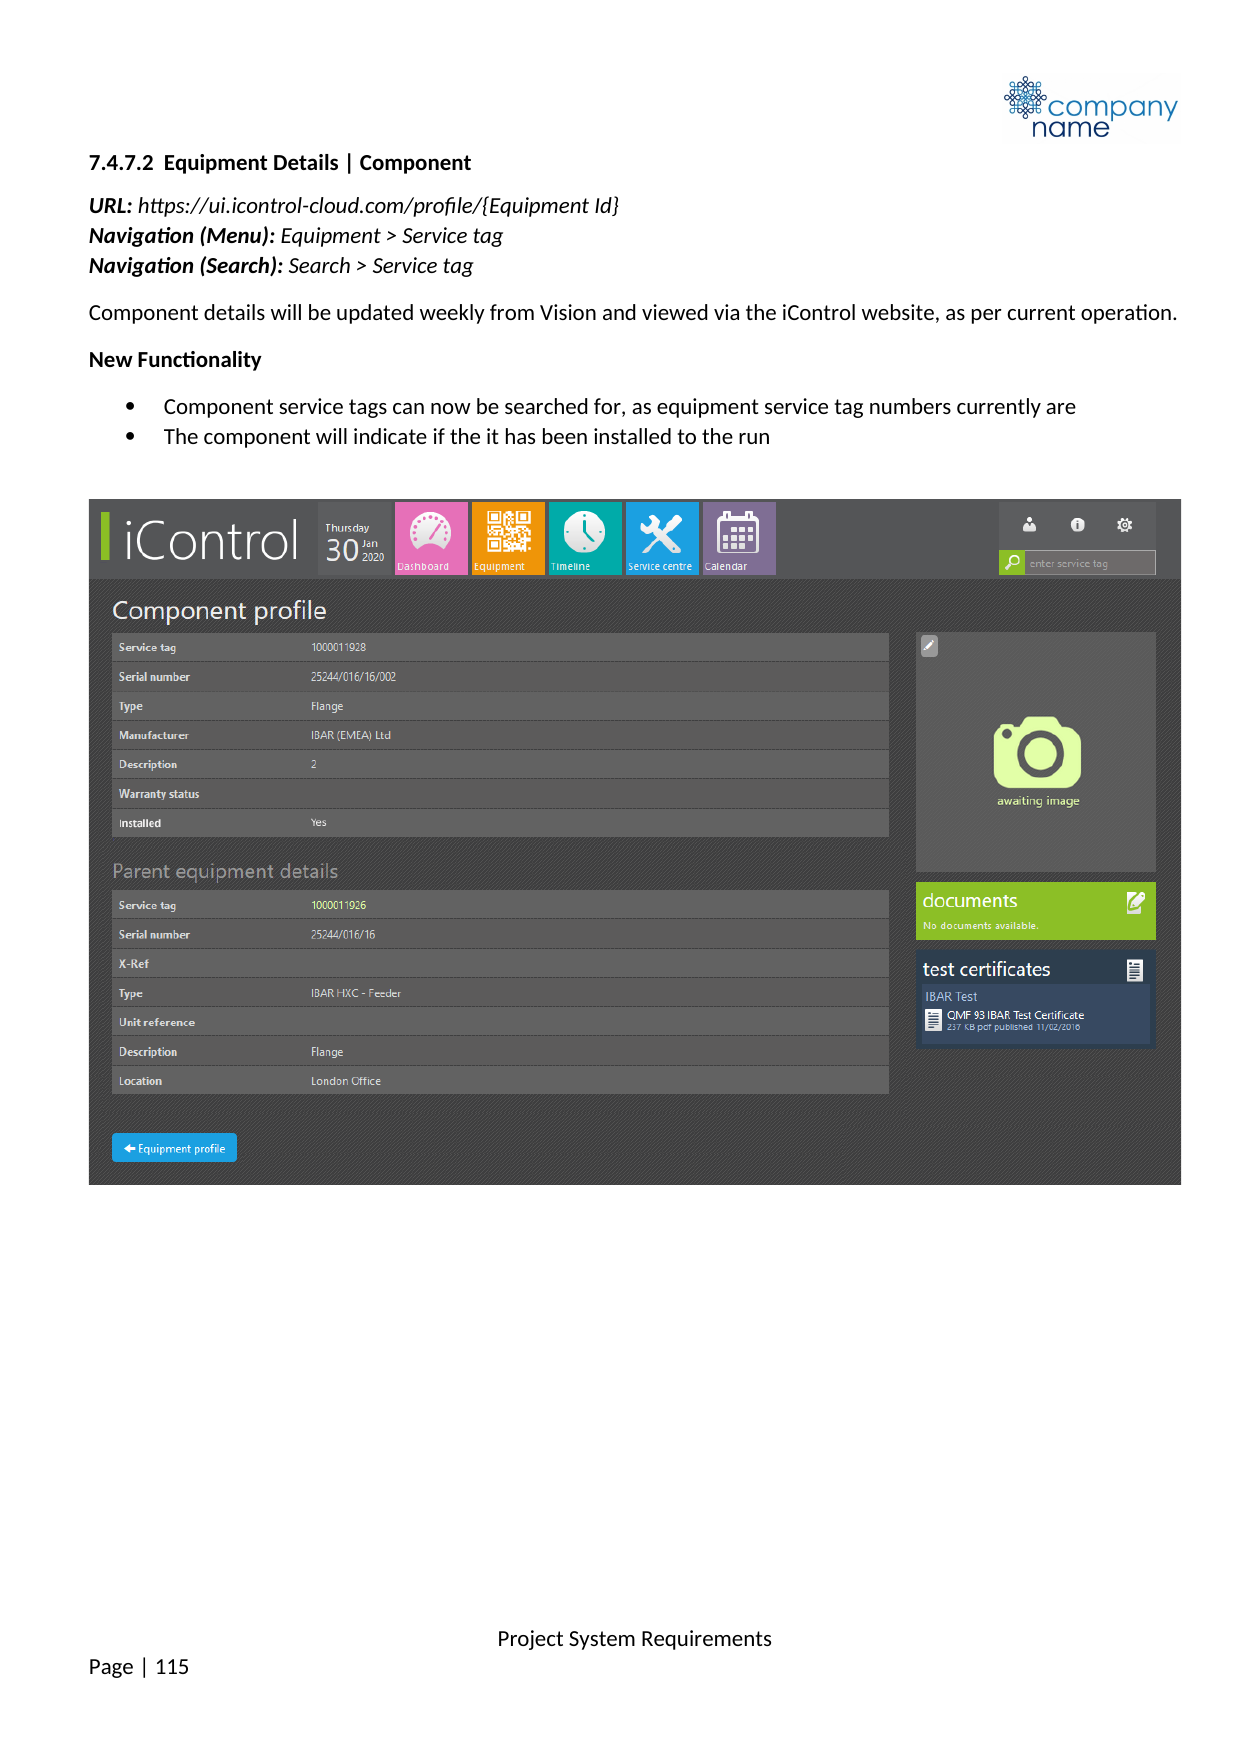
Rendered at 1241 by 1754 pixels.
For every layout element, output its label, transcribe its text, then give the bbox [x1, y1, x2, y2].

text Navigation (Search): Search > Service tag [89, 251, 1181, 279]
text Component details will be updated weekly from Vision and viewed via the iControl website, as per current operation. [89, 298, 1181, 326]
picture [88, 499, 1182, 1185]
picture [1002, 73, 1182, 144]
list The component will indicate if the it has been installed to the run [126, 422, 1181, 450]
text New Functionality [89, 345, 1181, 373]
text Navigation (Menu): Equipment > Service tag [89, 221, 1181, 249]
text URL: https://ui.icontrol-cloud.com/profile/{Equipment Id} [89, 191, 1181, 219]
subtitle Equipment Details | Component [89, 148, 1181, 176]
list Component service tags can now be searched for, as equipment service tag numbers currently are [126, 392, 1181, 420]
